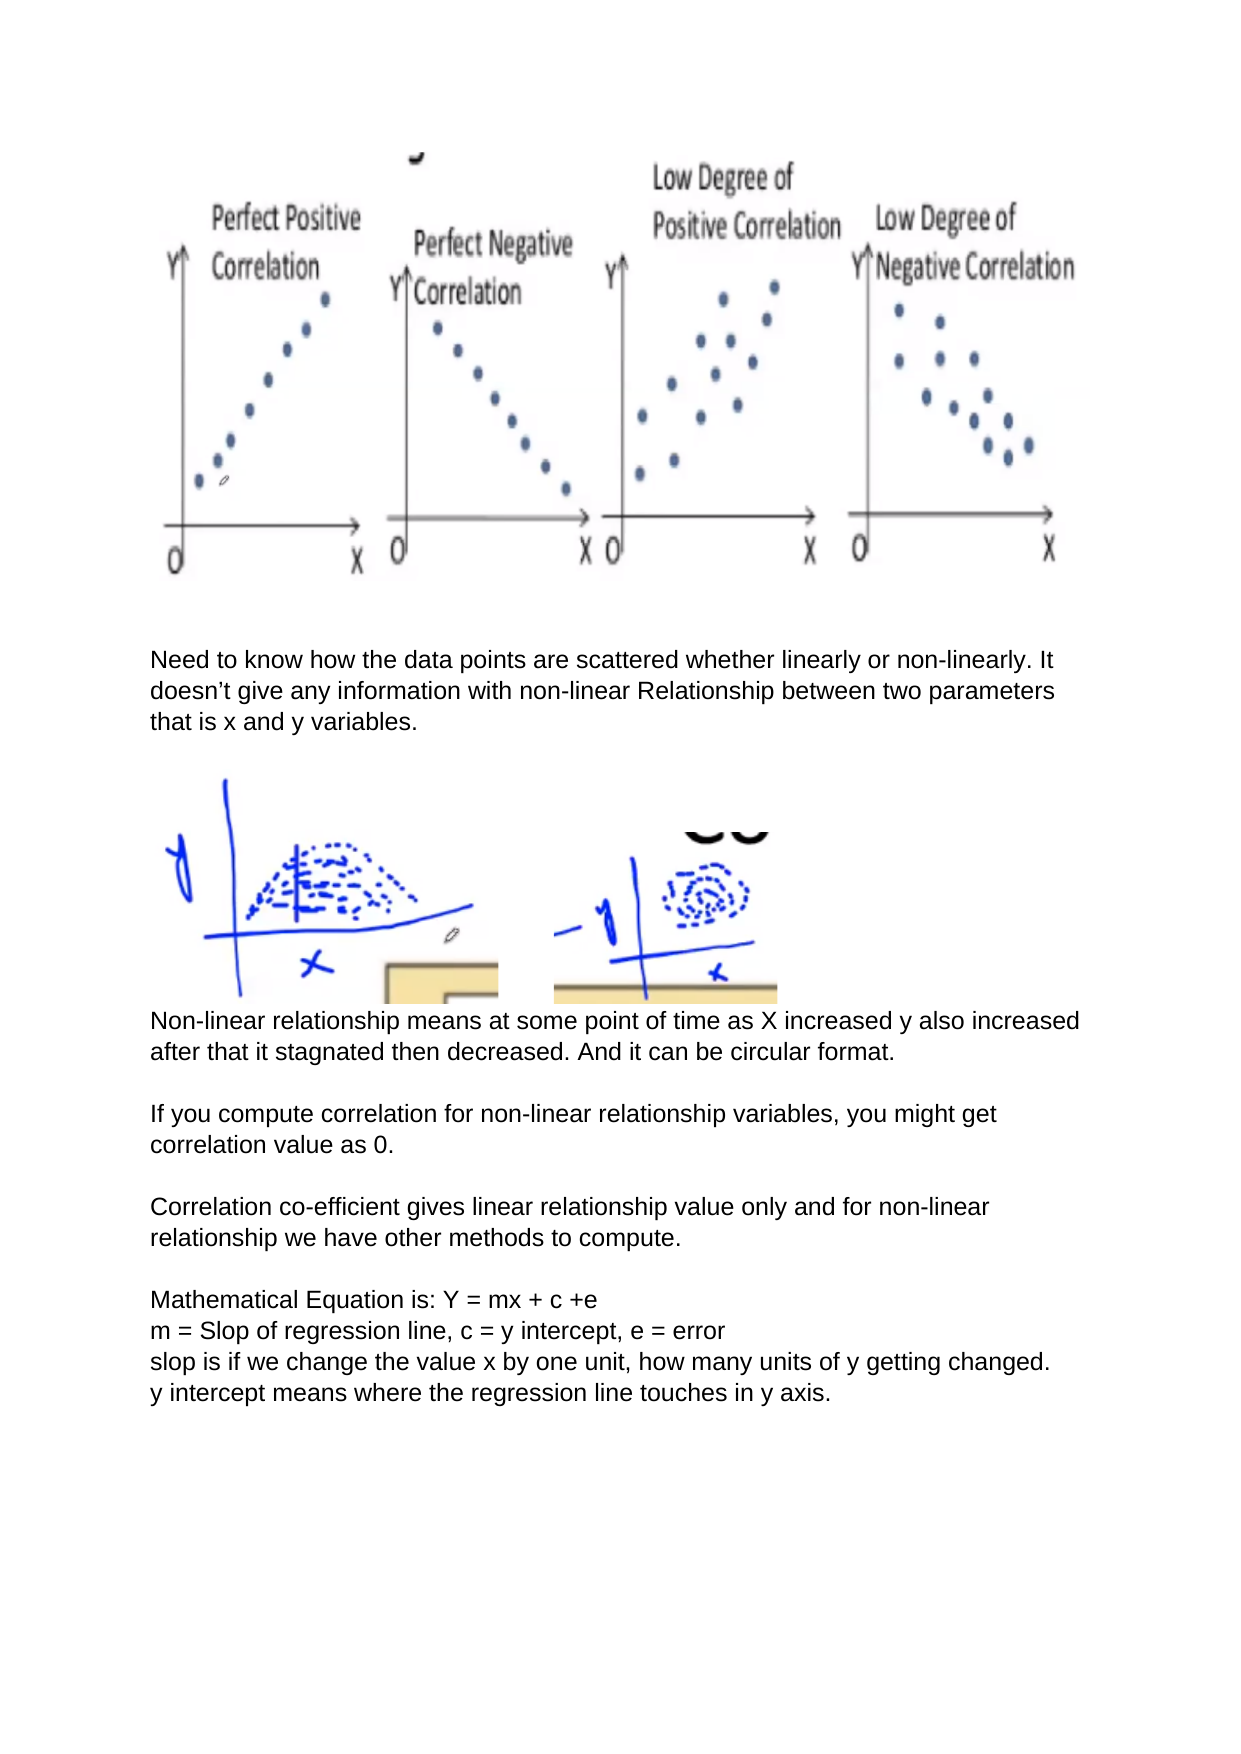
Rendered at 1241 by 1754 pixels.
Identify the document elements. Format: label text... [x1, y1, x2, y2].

list If you compute correlation for non-linear relationship variables, you might get correlation value as 0. [150, 1099, 1090, 1159]
list m = Slop of regression line, c = y intercept, e = error [150, 1316, 1090, 1344]
list Need to know how the data points are scattered whether linearly or non-linearly. It doesn’t give any information with non-linear Relationship between two parameters that is x and y variables. [150, 645, 1090, 736]
list Mathematical Equation is: Y = mx + c +e [150, 1285, 1090, 1313]
list y intercept means where the regression line touches in y axis. [150, 1378, 1090, 1407]
list Correlation co-efficient gives linear relationship value only and for non-linear relationship we have other methods to compute. [150, 1192, 1090, 1252]
list Non-linear relationship means at some point of time as X increased y also increased after that it stagnated then decreased. And it can be circular format. [150, 1006, 1090, 1066]
list slop is if we change the value x by one unit, how many units of y getting changed. [150, 1347, 1090, 1376]
picture [150, 769, 499, 1004]
picture [150, 150, 1091, 581]
picture [553, 832, 778, 1004]
